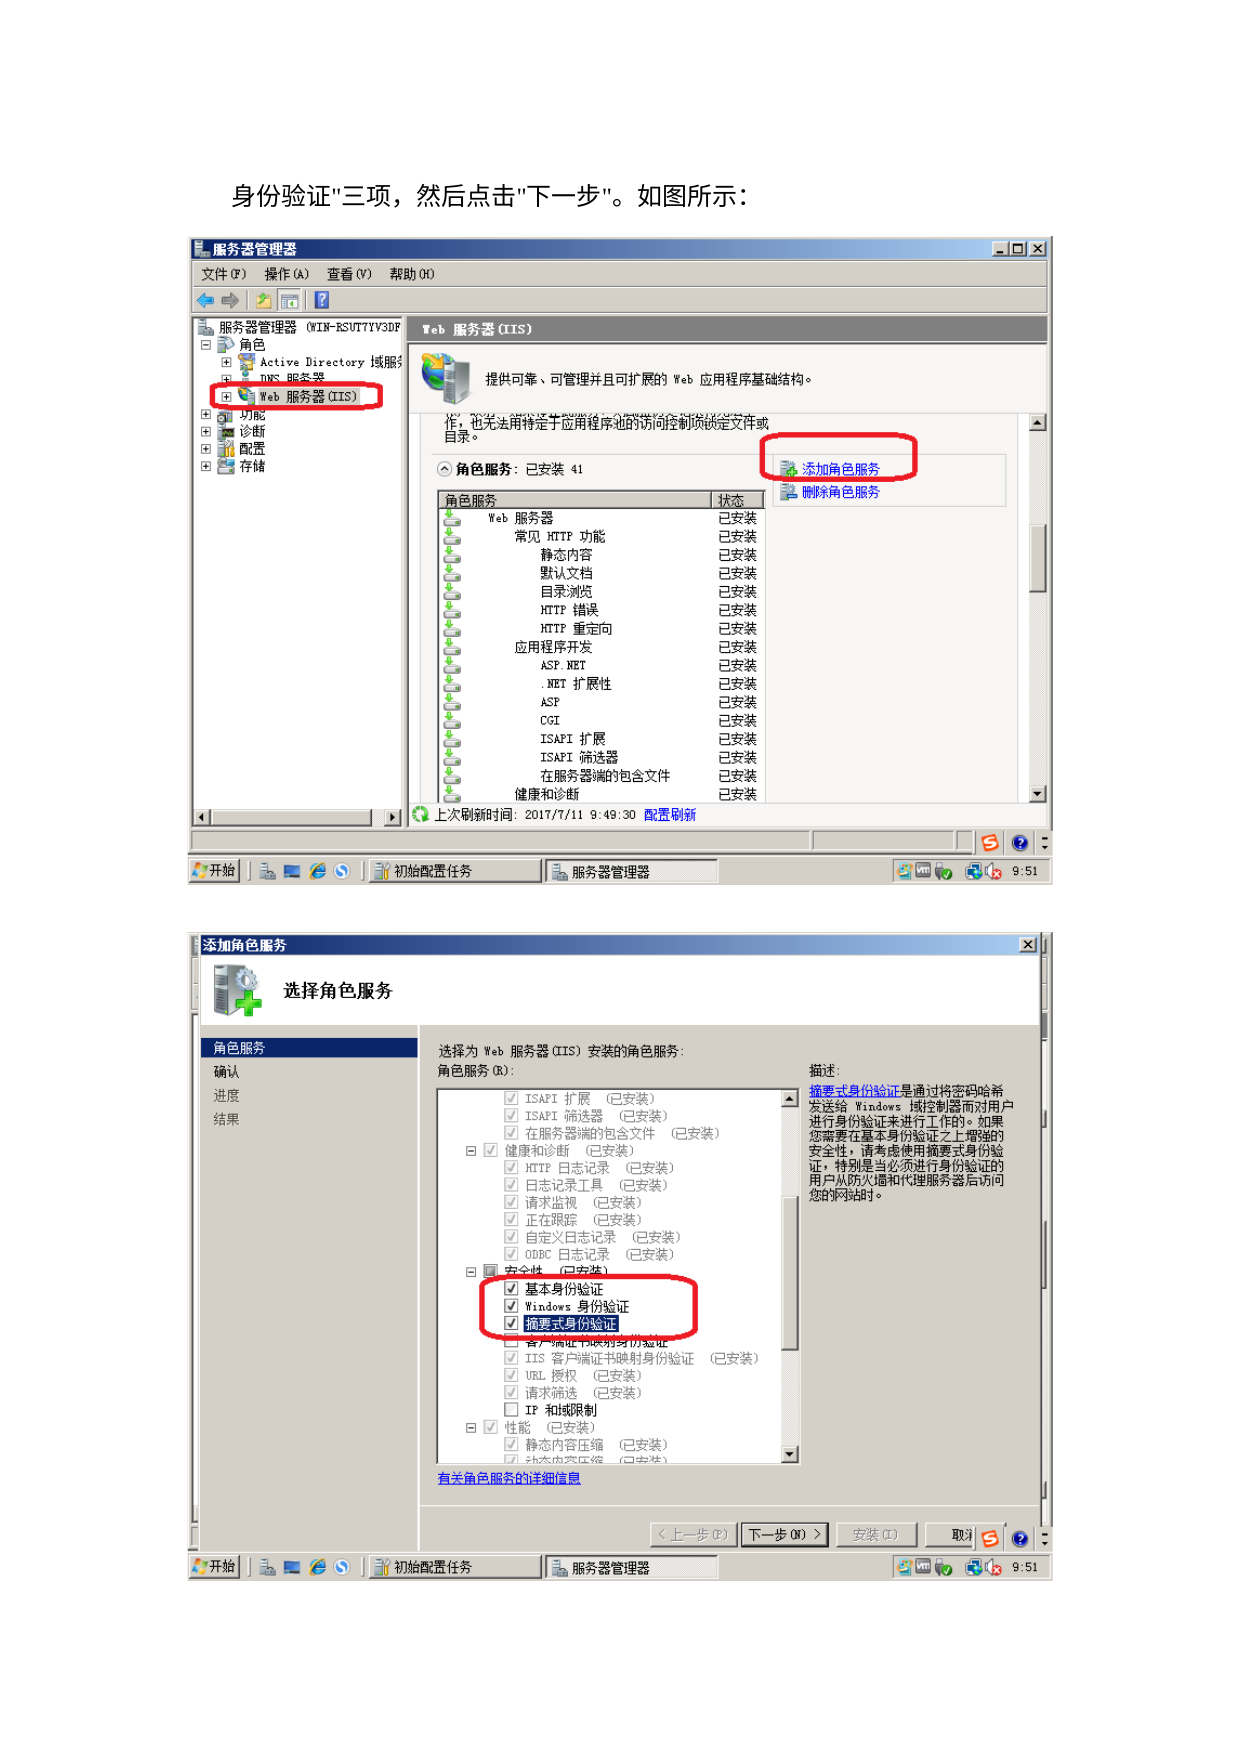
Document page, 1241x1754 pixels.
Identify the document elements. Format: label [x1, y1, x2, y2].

list [187, 162, 1053, 227]
picture [187, 236, 1053, 885]
picture [187, 932, 1053, 1581]
